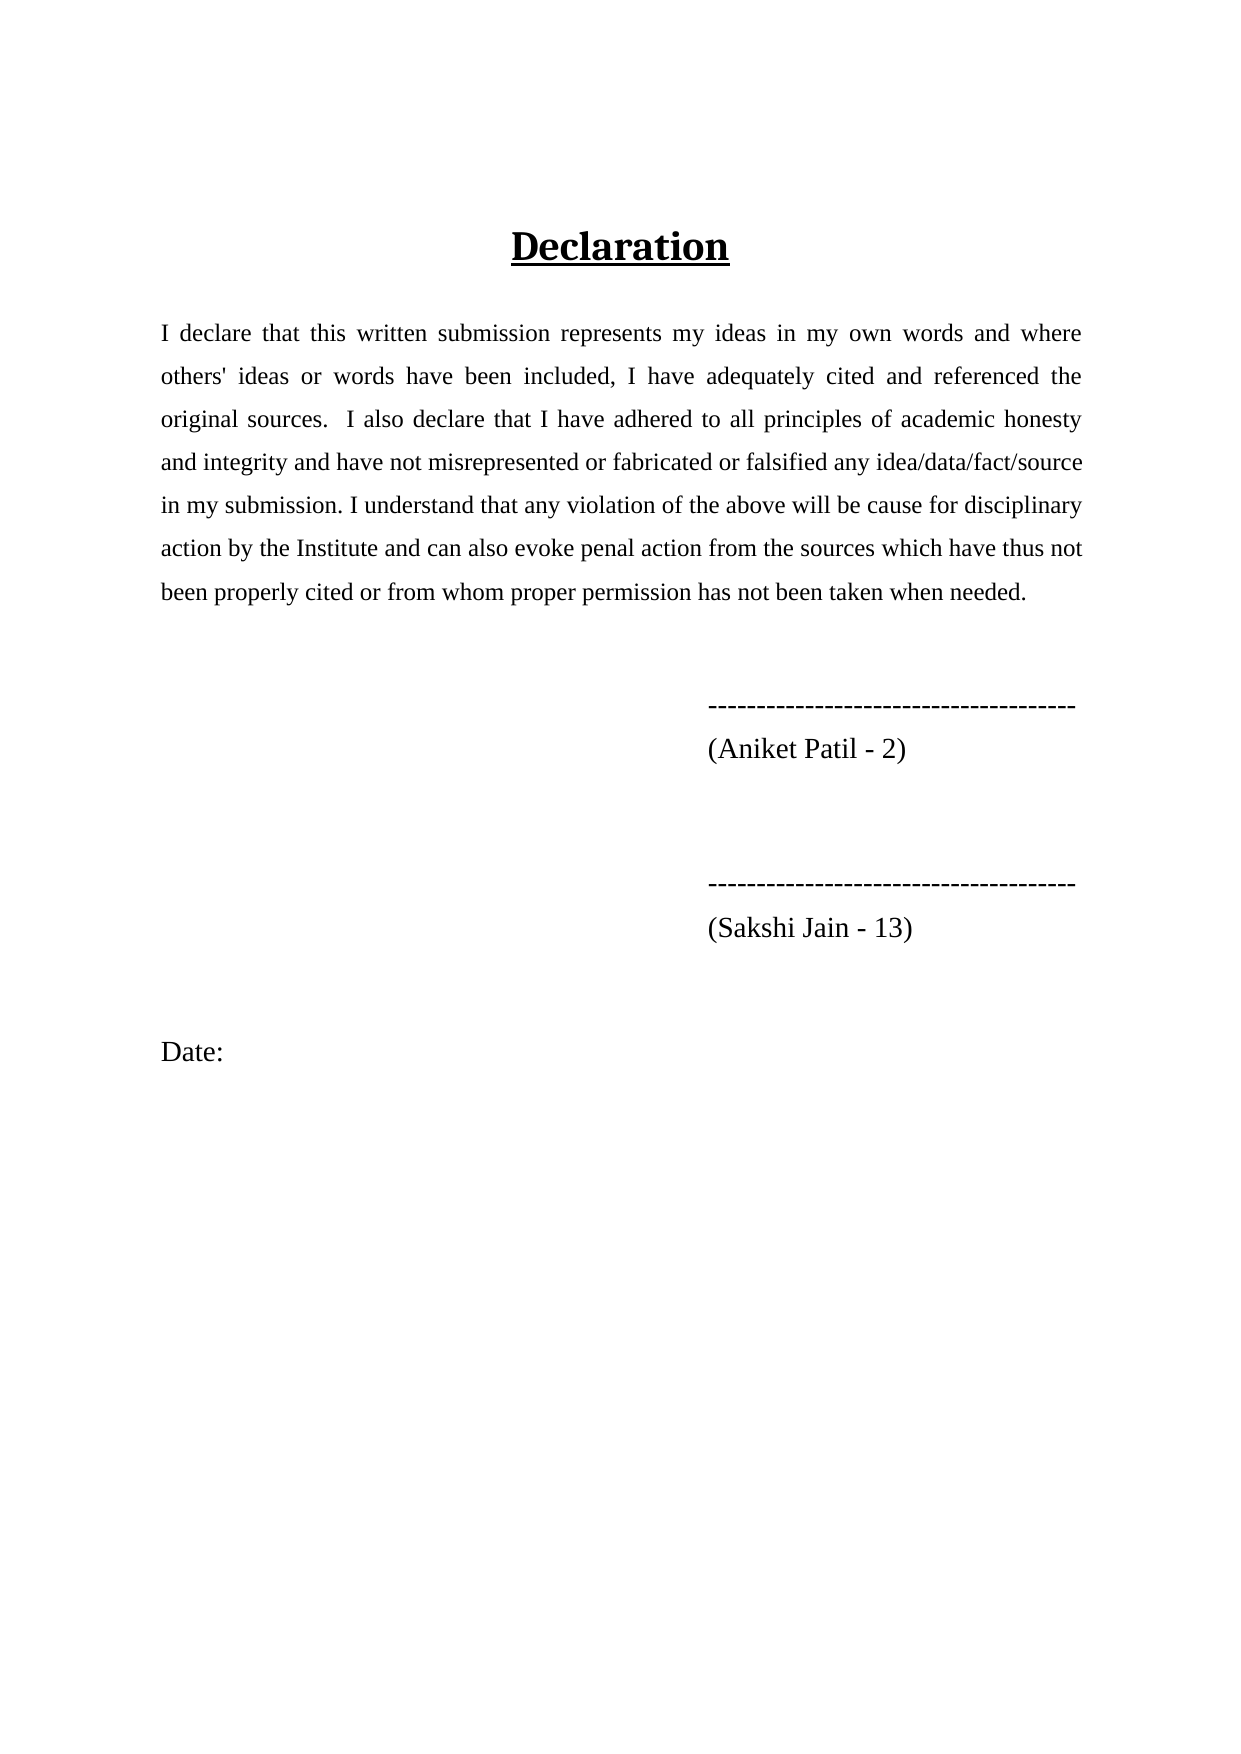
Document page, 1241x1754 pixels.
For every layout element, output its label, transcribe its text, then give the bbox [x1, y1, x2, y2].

text (Sakshi Jain - 13) [708, 910, 1084, 943]
text Date: [161, 1034, 1090, 1068]
subtitle Declaration [150, 223, 1090, 271]
text I declare that this written submission represents my ideas in my own words and where others' ideas or words have been included, I have adequately cited and referenced the original sources. I also declare that I have adhered to all principles of academic honesty and integrity and have not misrepresented or fabricated or falsified any idea/data/fact/source in my submission. I understand that any violation of the above will be cause for disciplinary action by the Institute and can also evoke penal action from the sources which have thus not been properly cited or from whom proper permission has not been taken when needed. [161, 318, 1083, 605]
text -------------------------------------- [708, 687, 1084, 720]
text -------------------------------------- [708, 865, 1084, 899]
text (Aniket Patil - 2) [708, 731, 1084, 765]
